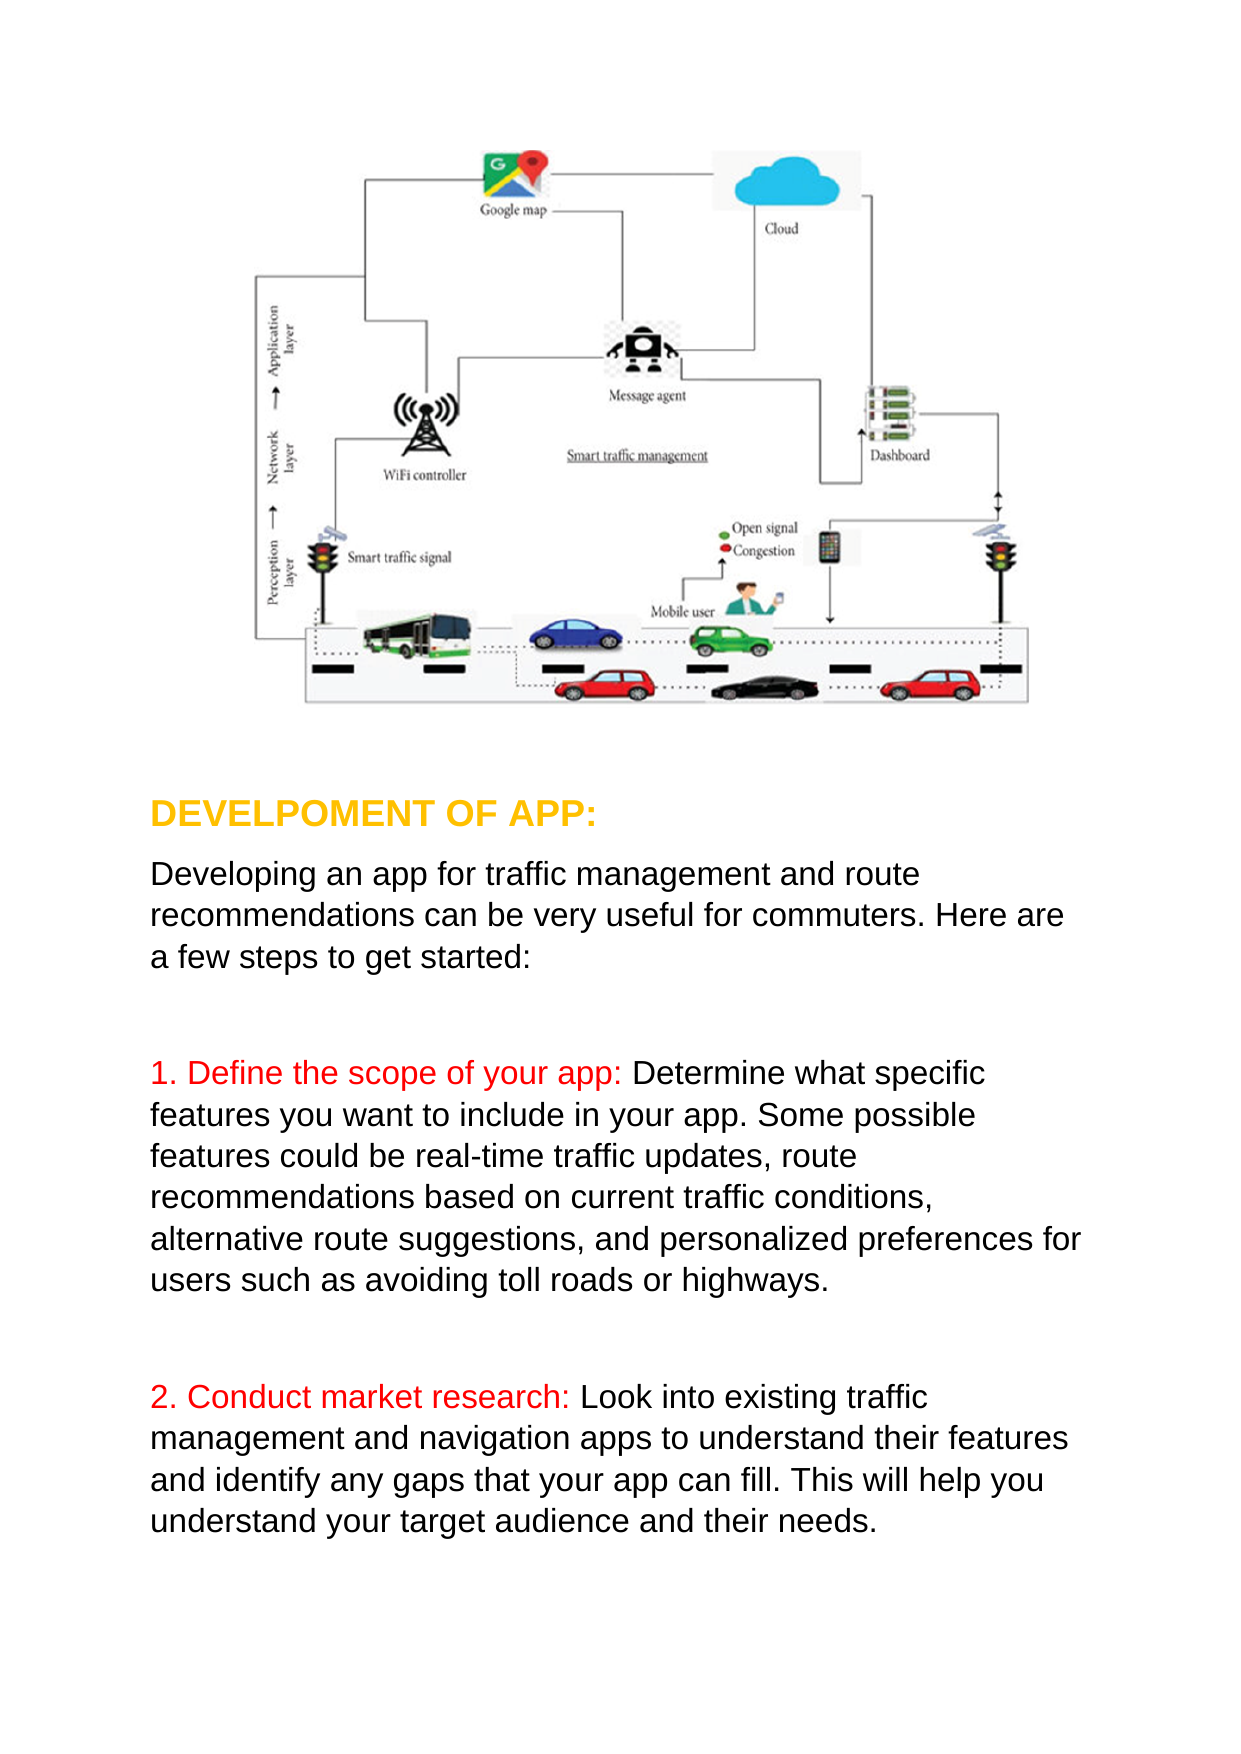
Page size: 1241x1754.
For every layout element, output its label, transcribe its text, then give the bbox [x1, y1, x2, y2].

text 1. Define the scope of your app: Determine what specific features you want to include in your app. Some possible features could be real-time traffic updates, route recommendations based on current traffic conditions, alternative route suggestions, and personalized preferences for users such as avoiding toll roads or highways. [150, 1053, 1090, 1299]
picture [254, 150, 1030, 708]
text 2. Conduct market research: Look into existing traffic management and navigation apps to understand their features and identify any gaps that your app can fill. This will help you understand your target audience and their needs. [150, 1377, 1090, 1539]
text DEVELPOMENT OF APP: [150, 791, 1090, 834]
text Developing an app for traffic management and route recommendations can be very useful for commuters. Here are a few steps to get started: [150, 854, 1090, 975]
